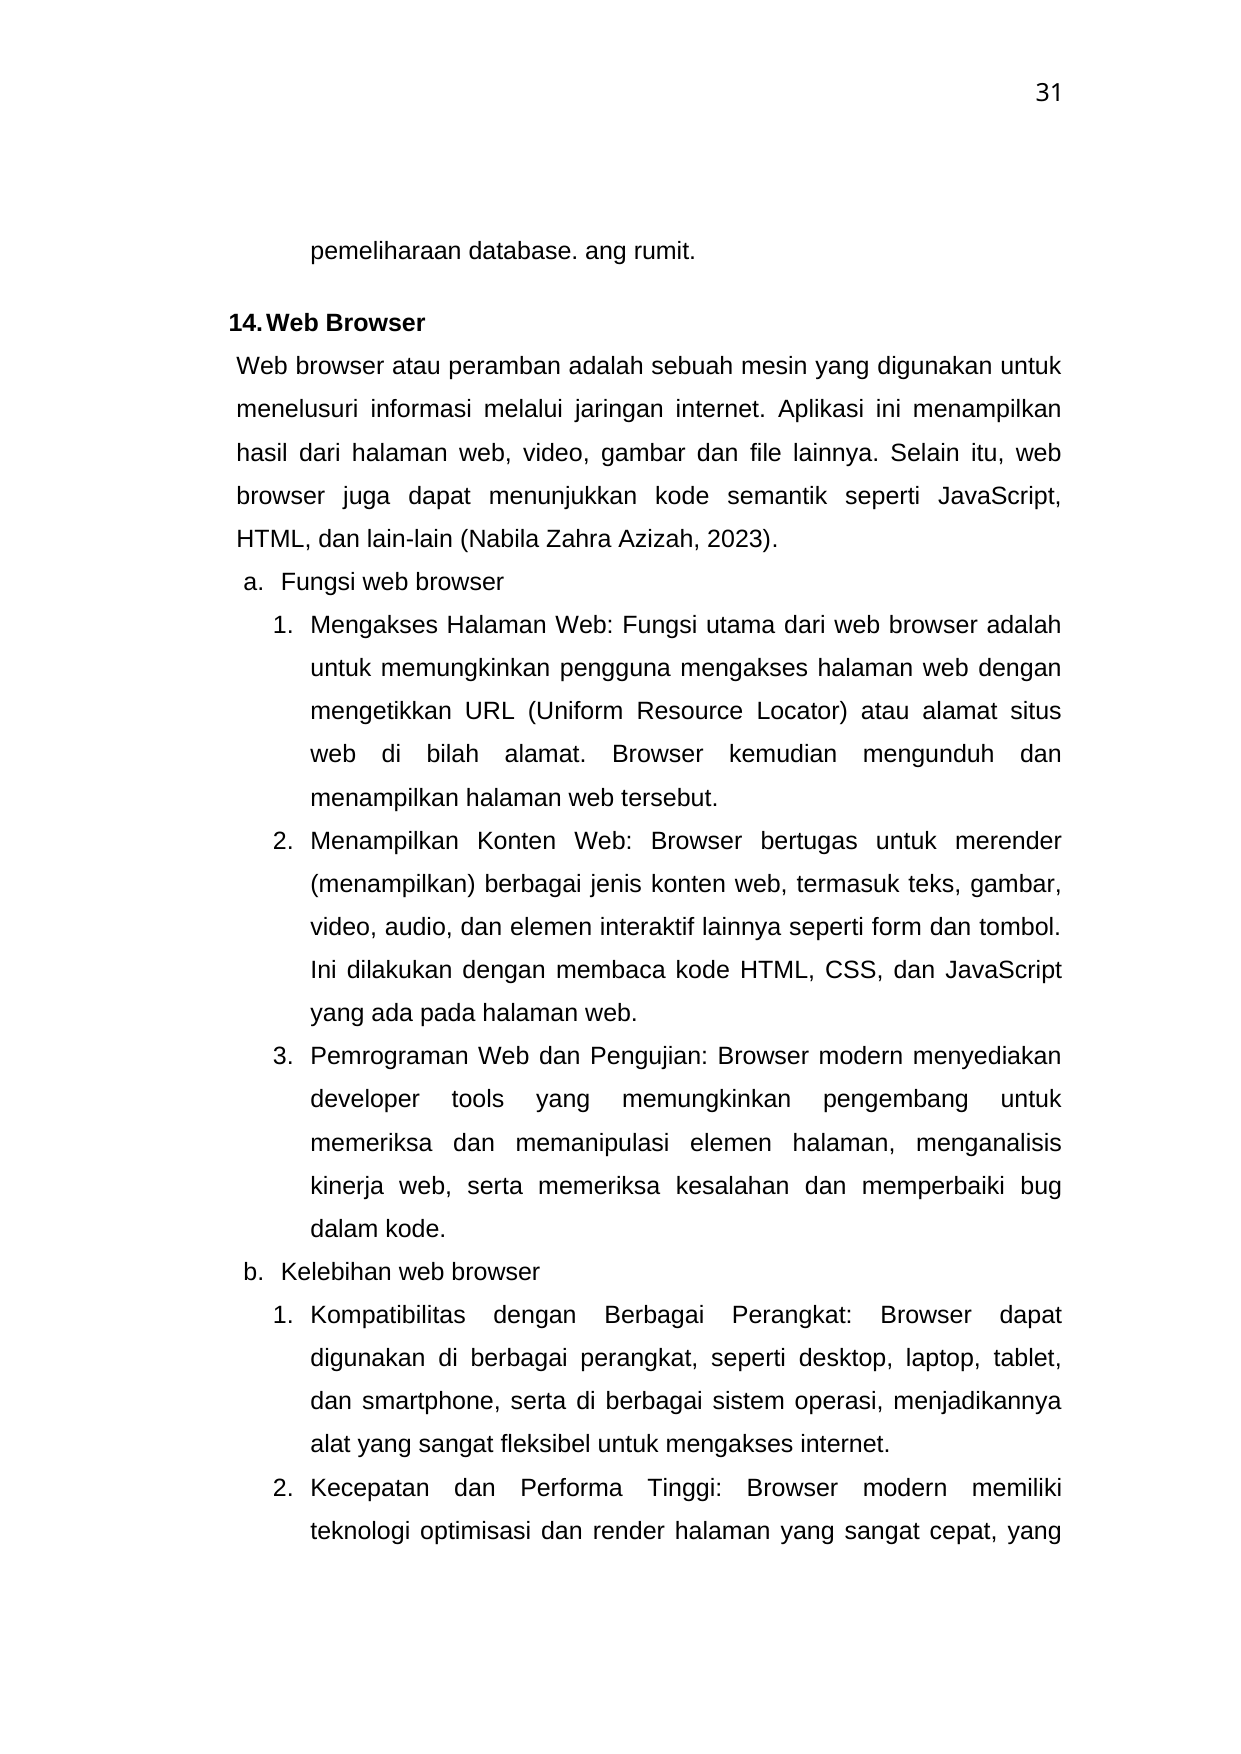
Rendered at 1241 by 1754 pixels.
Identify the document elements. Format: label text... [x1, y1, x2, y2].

list Menampilkan Konten Web: Browser bertugas untuk merender (menampilkan) berbagai jenis konten web, termasuk teks, gambar, video, audio, dan elemen interaktif lainnya seperti form dan tombol. Ini dilakukan dengan membaca kode HTML, CSS, dan JavaScript yang ada pada halaman web. [273, 826, 1063, 1027]
list Web Browser [228, 308, 1063, 337]
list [273, 236, 1063, 265]
list Fungsi web browser [243, 567, 1063, 596]
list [273, 1472, 1063, 1544]
list Kelebihan web browser [243, 1257, 1063, 1286]
list Mengakses Halaman Web: Fungsi utama dari web browser adalah untuk memungkinkan pengguna mengakses halaman web dengan mengetikkan URL (Uniform Resource Locator) atau alamat situs web di bilah alamat. Browser kemudian mengunduh dan menampilkan halaman web tersebut. [273, 610, 1063, 811]
list Pemrograman Web dan Pengujian: Browser modern menyediakan developer tools yang memungkinkan pengembang untuk memeriksa dan memanipulasi elemen halaman, menganalisis kinerja web, serta memeriksa kesalahan dan memperbaiki bug dalam kode. [273, 1041, 1063, 1242]
list Kompatibilitas dengan Berbagai Perangkat: Browser dapat digunakan di berbagai perangkat, seperti desktop, laptop, tablet, dan smartphone, serta di berbagai sistem operasi, menjadikannya alat yang sangat fleksibel untuk mengakses internet. [273, 1300, 1063, 1458]
text Web browser atau peramban adalah sebuah mesin yang digunakan untuk menelusuri informasi melalui jaringan internet. Aplikasi ini menampilkan hasil dari halaman web, video, gambar dan file lainnya. Selain itu, web browser juga dapat menunjukkan kode semantik seperti JavaScript, HTML, dan lain-lain . [236, 351, 1063, 552]
